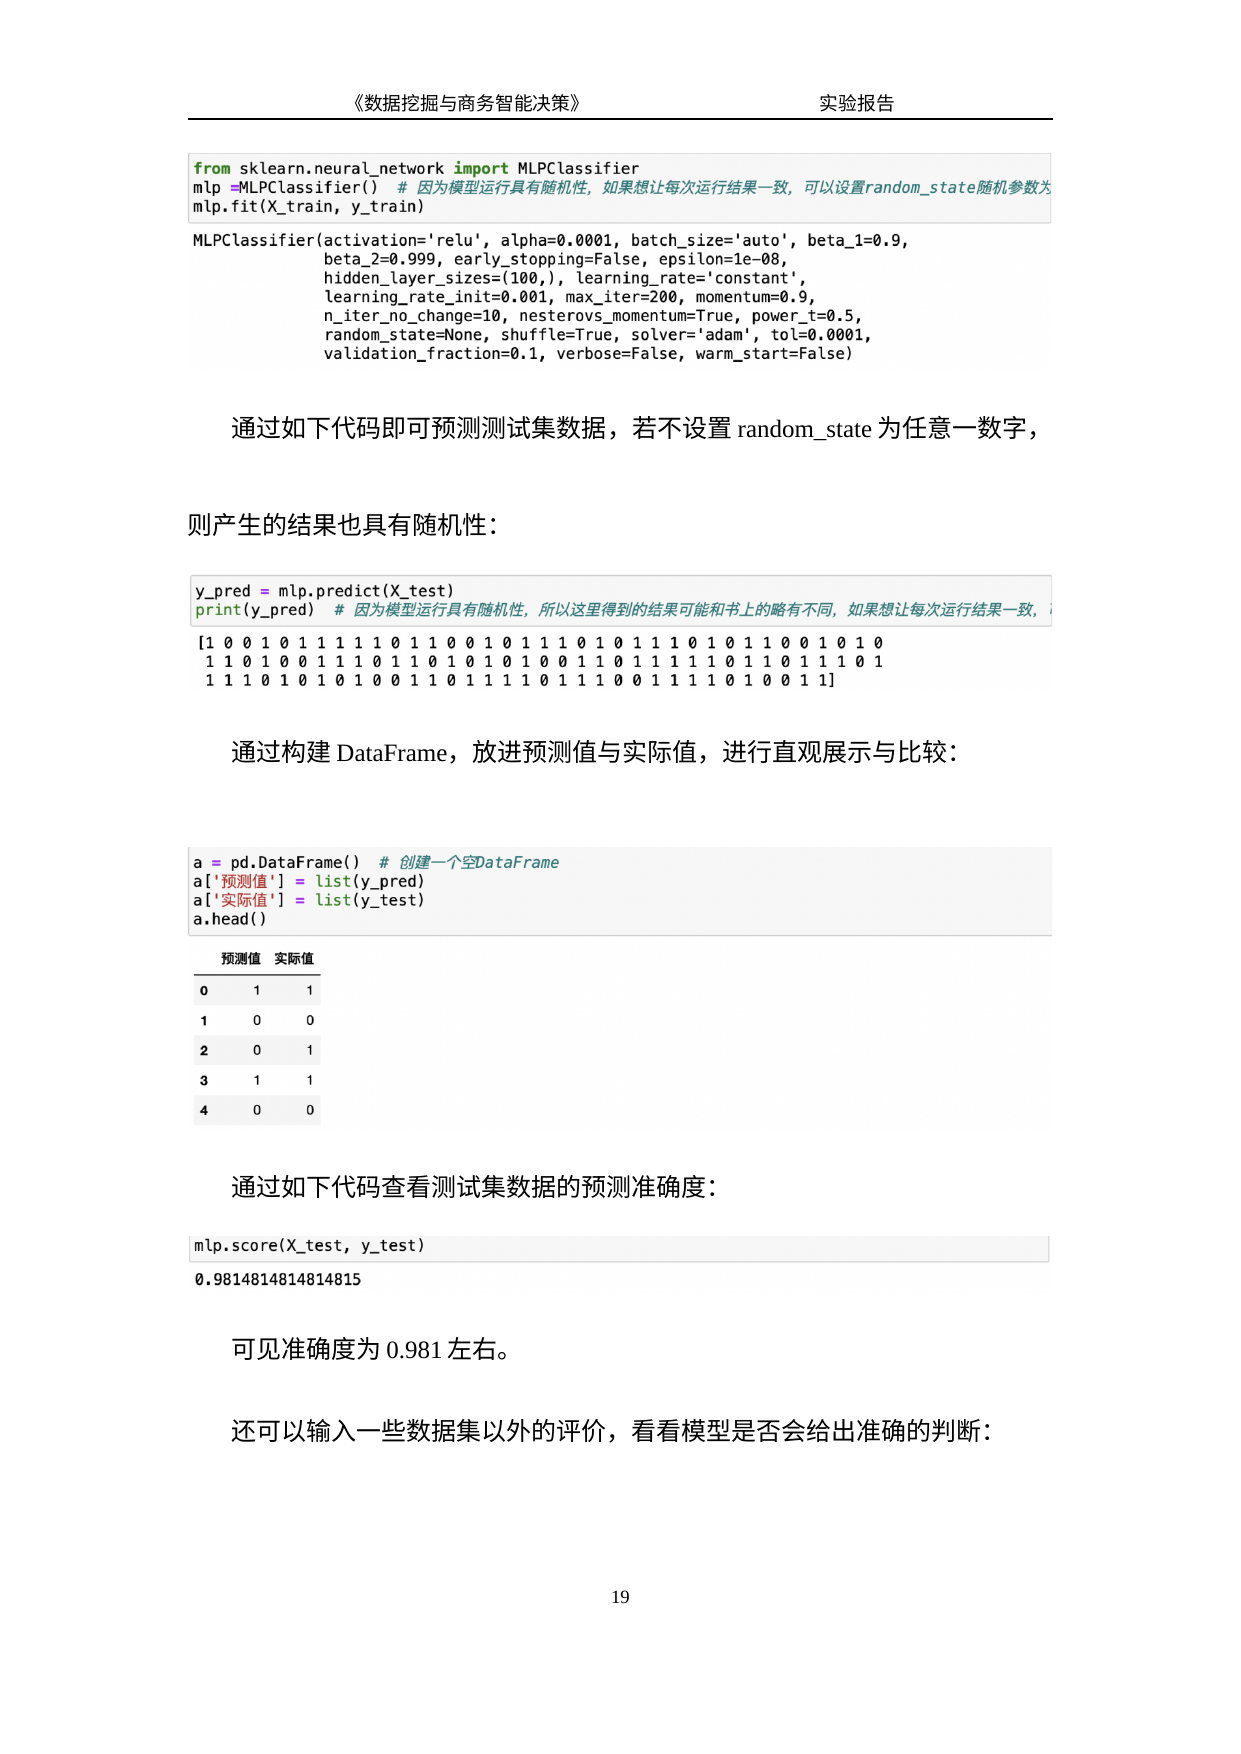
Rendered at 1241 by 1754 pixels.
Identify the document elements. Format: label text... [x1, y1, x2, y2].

list 还可以输入一些数据集以外的评价，看看模型是否会给出准确的判断： [187, 1398, 1053, 1463]
list 通过如下代码即可预测测试集数据，若不设置random_state为任意一数字，则产生的结果也具有随机性： [187, 395, 1053, 557]
list 可见准确度为0.981左右。 [187, 1316, 1053, 1381]
picture [187, 574, 1053, 692]
picture [187, 847, 1053, 1132]
list 通过如下代码查看测试集数据的预测准确度： [187, 1154, 1053, 1219]
picture [187, 1236, 1053, 1294]
list 通过构建DataFrame，放进预测值与实际值，进行直观展示与比较： [187, 719, 1053, 784]
picture [187, 153, 1052, 373]
